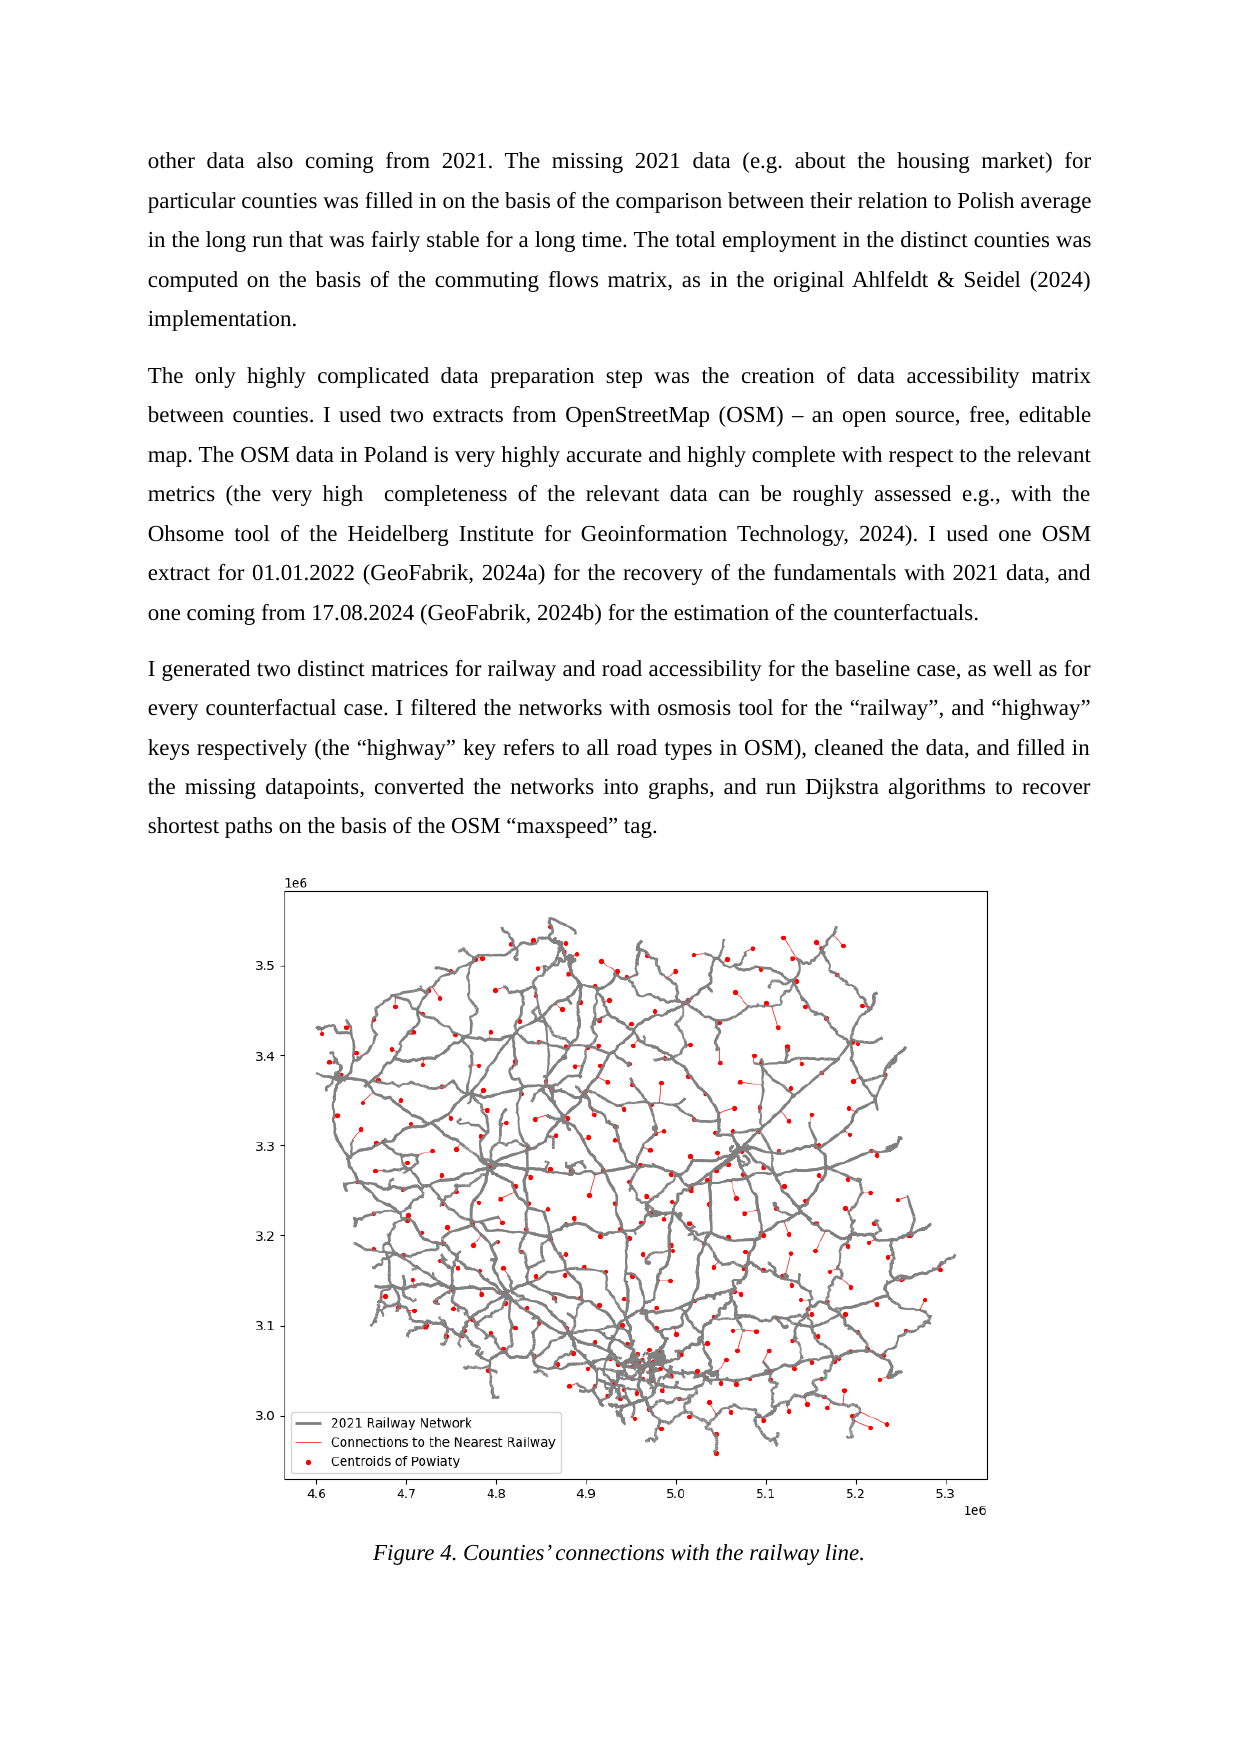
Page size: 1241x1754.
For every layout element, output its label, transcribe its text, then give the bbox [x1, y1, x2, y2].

text I generated two distinct matrices for railway and road accessibility for the baseline case, as well as for every counterfactual case. I filtered the networks with osmosis tool for the “railway”, and “highway” keys respectively (the “highway” key refers to all road types in OSM), cleaned the data, and filled in the missing datapoints, converted the networks into graphs, and run Dijkstra algorithms to recover shortest paths on the basis of the OSM “maxspeed” tag. [148, 655, 1093, 839]
picture [246, 868, 994, 1526]
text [148, 148, 1093, 332]
text The only highly complicated data preparation step was the creation of data accessibility matrix between counties. I used two extracts from OpenStreetMap (OSM) – an open source, free, editable map. The OSM data in Poland is very highly accurate and highly complete with respect to the relevant metrics (the very high completeness of the relevant data can be roughly assessed e.g., with the Ohsome tool of the Heidelberg Institute for Geoinformation Technology, 2024). I used one OSM extract for 01.01.2022 (GeoFabrik, 2024a) for the recovery of the fundamentals with 2021 data, and one coming from 17.08.2024 (GeoFabrik, 2024b) for the estimation of the counterfactuals. [148, 362, 1093, 625]
